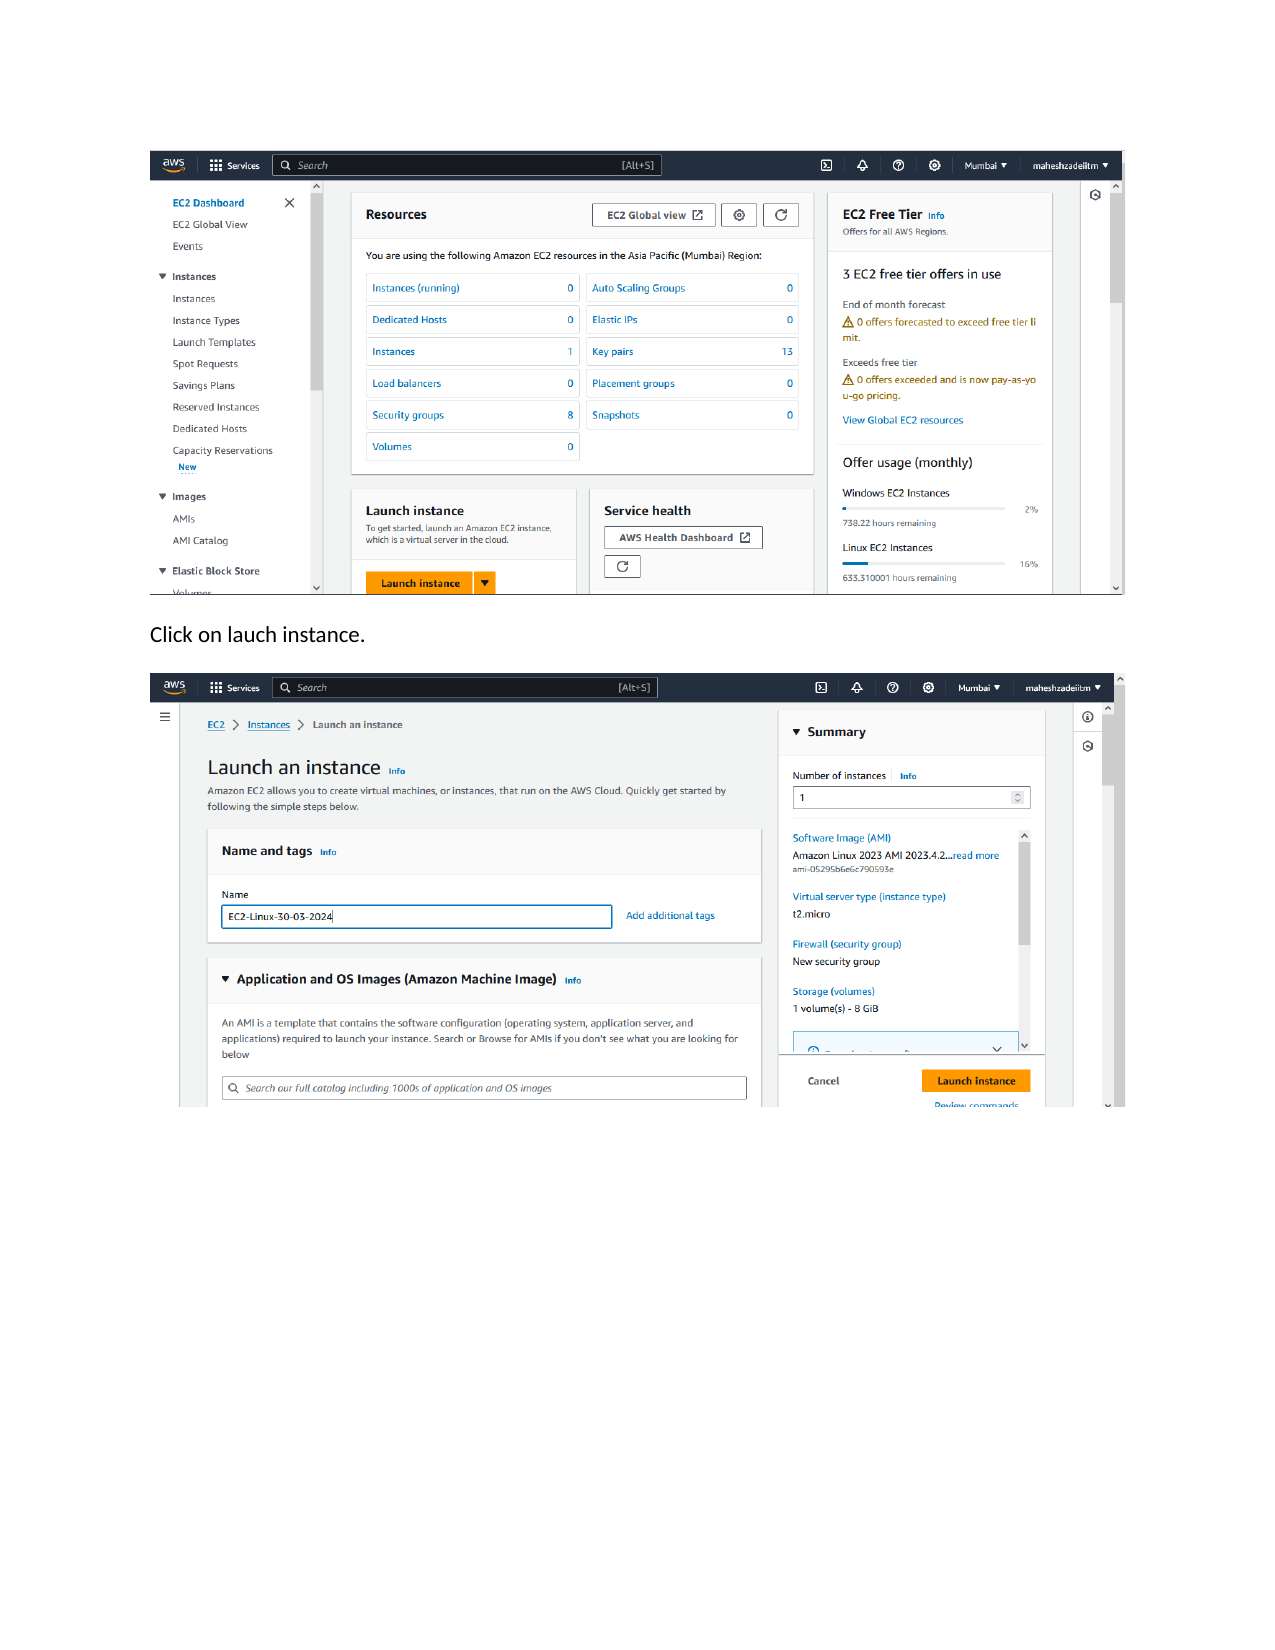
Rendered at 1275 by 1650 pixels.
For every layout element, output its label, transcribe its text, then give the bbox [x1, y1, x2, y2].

picture [150, 150, 1125, 595]
text Click on lauch instance. [150, 620, 1125, 648]
picture [150, 673, 1125, 1107]
